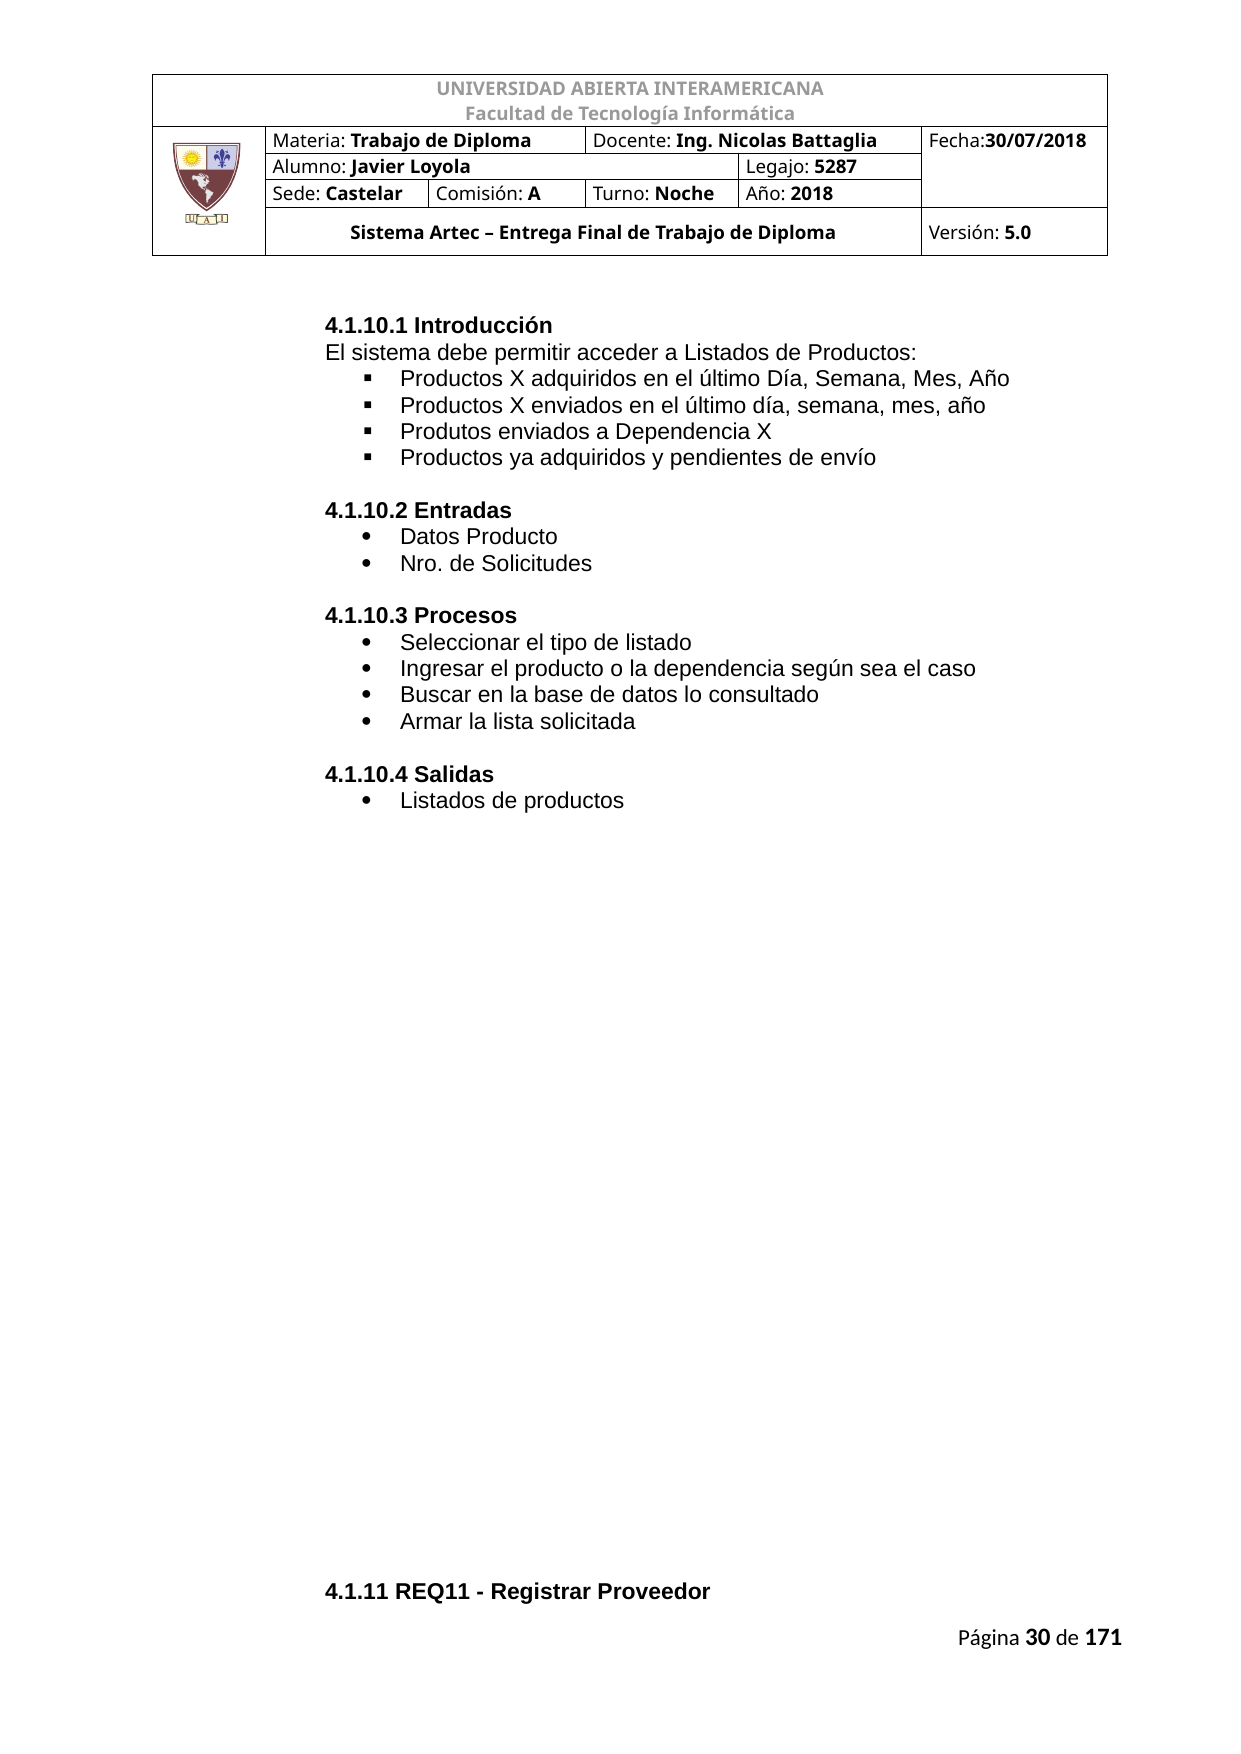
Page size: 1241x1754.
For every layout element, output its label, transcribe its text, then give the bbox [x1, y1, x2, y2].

list Armar la lista solicitada [362, 708, 1122, 734]
text 4.1.10.4 Salidas [325, 761, 1122, 787]
list Datos Producto [362, 523, 1122, 550]
picture [157, 136, 257, 228]
list Ingresar el producto o la dependencia según sea el caso [362, 655, 1122, 681]
text 4.1.11 REQ11 - Registrar Proveedor [251, 1578, 1122, 1604]
list Seleccionar el tipo de listado [362, 629, 1122, 655]
text 4.1.10.2 Entradas [325, 497, 1122, 523]
text 4.1.10.1 Introducción [177, 312, 1122, 339]
list Nro. de Solicitudes [362, 550, 1122, 576]
list Productos ya adquiridos y pendientes de envío [362, 444, 1122, 471]
list Buscar en la base de datos lo consultado [362, 681, 1122, 708]
text El sistema debe permitir acceder a Listados de Productos: [177, 339, 1122, 365]
list Listados de productos [362, 787, 1122, 813]
list Productos X enviados en el último día, semana, mes, año [362, 392, 1122, 418]
list Produtos enviados a Dependencia X [362, 418, 1122, 444]
list Productos X adquiridos en el último Día, Semana, Mes, Año [362, 365, 1122, 392]
text 4.1.10.3 Procesos [325, 602, 1122, 629]
